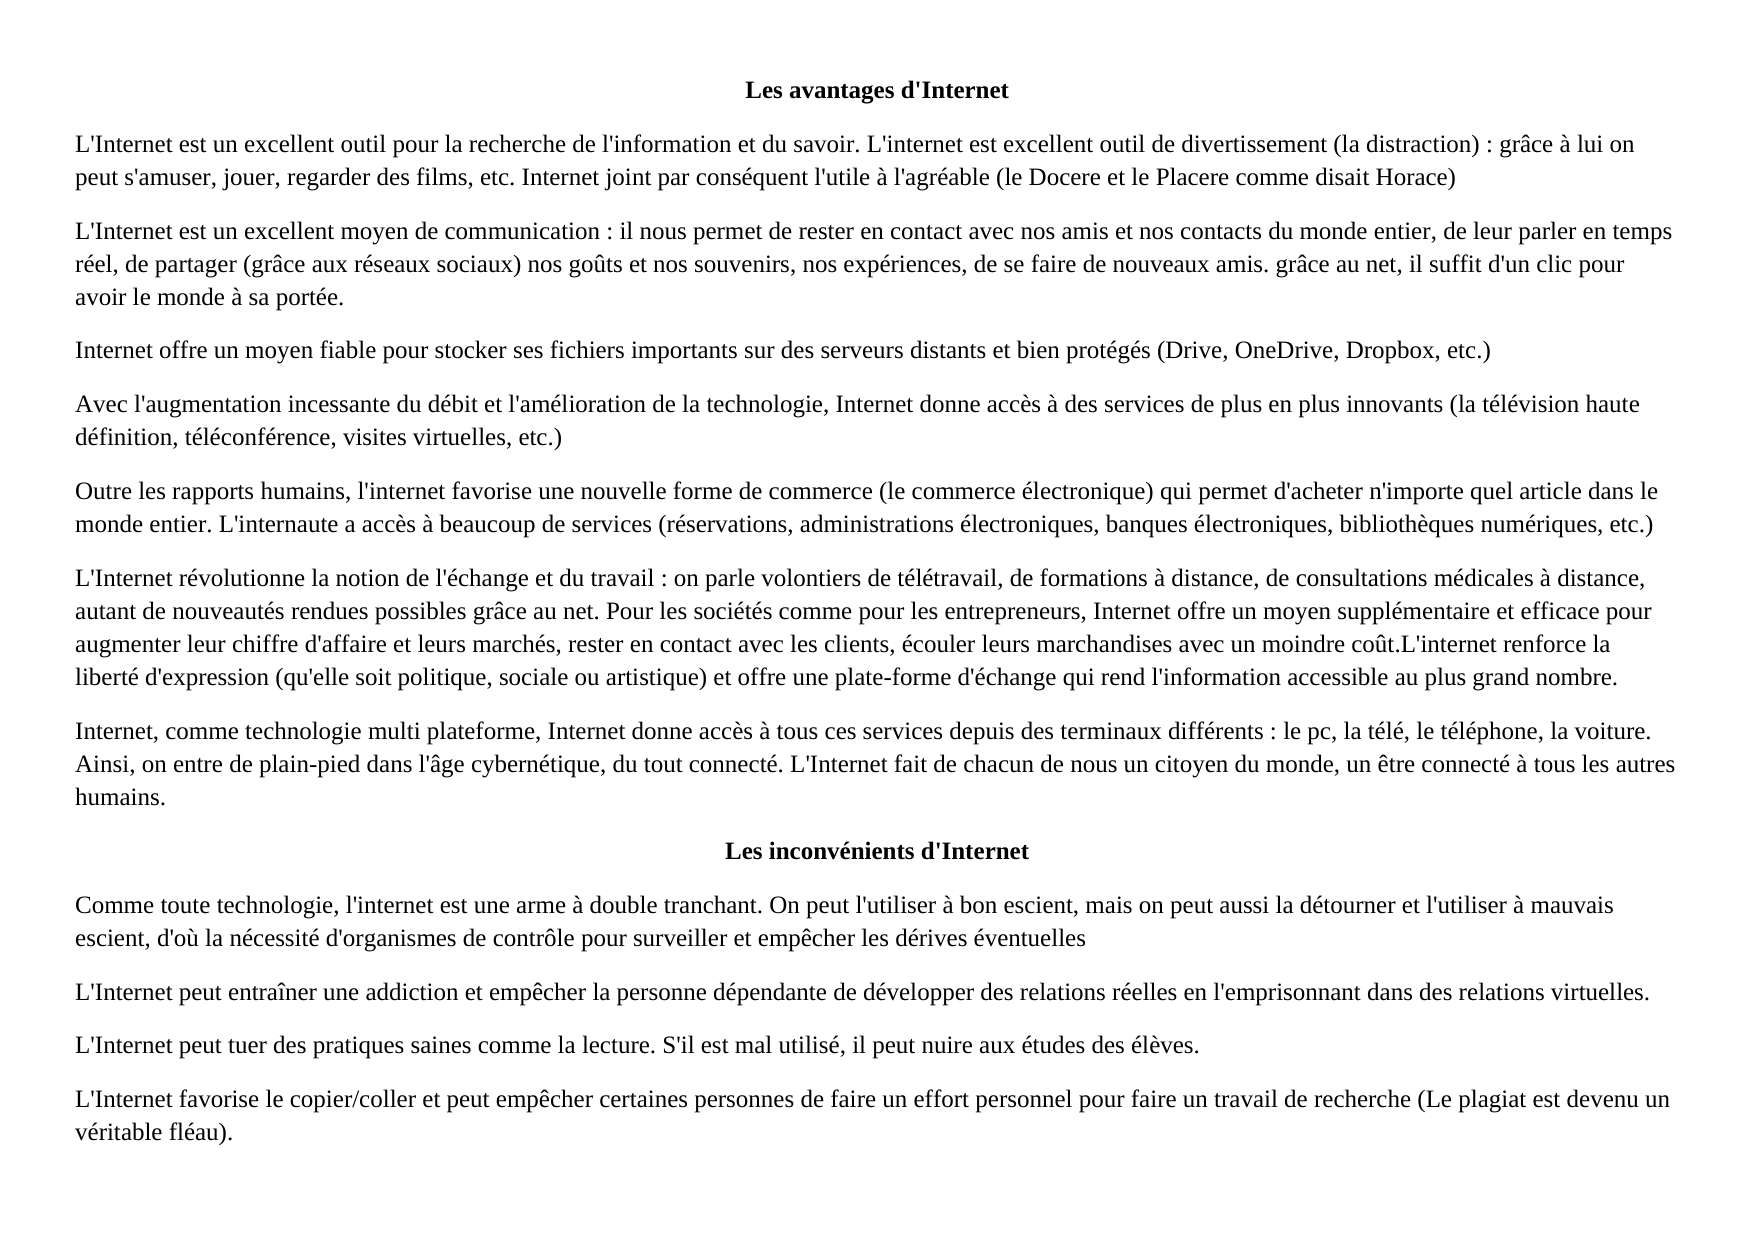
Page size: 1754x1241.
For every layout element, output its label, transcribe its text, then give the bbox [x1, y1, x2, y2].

text Internet, comme technologie multi plateforme, Internet donne accès à tous ces services depuis des terminaux différents : le pc, la télé, le téléphone, la voiture. Ainsi, on entre de plain-pied dans l'âge cybernétique, du tout connecté. L'Internet fait de chacun de nous un citoyen du monde, un être connecté à tous les autres humains. [75, 716, 1679, 811]
text Comme toute technologie, l'internet est une arme à double tranchant. On peut l'utiliser à bon escient, mais on peut aussi la détourner et l'utiliser à mauvais escient, d'où la nécessité d'organismes de contrôle pour surveiller et empêcher les dérives éventuelles [75, 890, 1679, 952]
text Avec l'augmentation incessante du débit et l'amélioration de la technologie, Internet donne accès à des services de plus en plus innovants (la télévision haute définition, téléconférence, visites virtuelles, etc.) [75, 389, 1679, 451]
text L'Internet peut tuer des pratiques saines comme la lecture. S'il est mal utilisé, il peut nuire aux études des élèves. [75, 1031, 1679, 1059]
text Les inconvénients d'Internet [75, 836, 1679, 865]
text L'Internet peut entraîner une addiction et empêcher la personne dépendante de développer des relations réelles en l'emprisonnant dans des relations virtuelles. [75, 977, 1679, 1006]
text L'Internet est un excellent moyen de communication : il nous permet de rester en contact avec nos amis et nos contacts du monde entier, de leur parler en temps réel, de partager (grâce aux réseaux sociaux) nos goûts et nos souvenirs, nos expériences, de se faire de nouveaux amis. grâce au net, il suffit d'un clic pour avoir le monde à sa portée. [75, 216, 1679, 311]
text L'Internet révolutionne la notion de l'échange et du travail : on parle volontiers de télétravail, de formations à distance, de consultations médicales à distance, autant de nouveautés rendues possibles grâce au net. Pour les sociétés comme pour les entrepreneurs, Internet offre un moyen supplémentaire et efficace pour augmenter leur chiffre d'affaire et leurs marchés, rester en contact avec les clients, écouler leurs marchandises avec un moindre coût.L'internet renforce la liberté d'expression (qu'elle soit politique, sociale ou artistique) et offre une plate-forme d'échange qui rend l'information accessible au plus grand nombre. [75, 563, 1679, 691]
text L'Internet favorise le copier/coller et peut empêcher certaines personnes de faire un effort personnel pour faire un travail de recherche (Le plagiat est devenu un véritable fléau). [75, 1084, 1679, 1146]
text L'Internet est un excellent outil pour la recherche de l'information et du savoir. L'internet est excellent outil de divertissement (la distraction) : grâce à lui on peut s'amuser, jouer, regarder des films, etc. Internet joint par conséquent l'utile à l'agréable (le Docere et le Placere comme disait Horace) [75, 129, 1679, 191]
text Les avantages d'Internet [75, 75, 1679, 104]
text Internet offre un moyen fiable pour stocker ses fichiers importants sur des serveurs distants et bien protégés (Drive, OneDrive, Dropbox, etc.) [75, 336, 1679, 364]
text Outre les rapports humains, l'internet favorise une nouvelle forme de commerce (le commerce électronique) qui permet d'acheter n'importe quel article dans le monde entier. L'internaute a accès à beaucoup de services (réservations, administrations électroniques, banques électroniques, bibliothèques numériques, etc.) [75, 476, 1679, 538]
